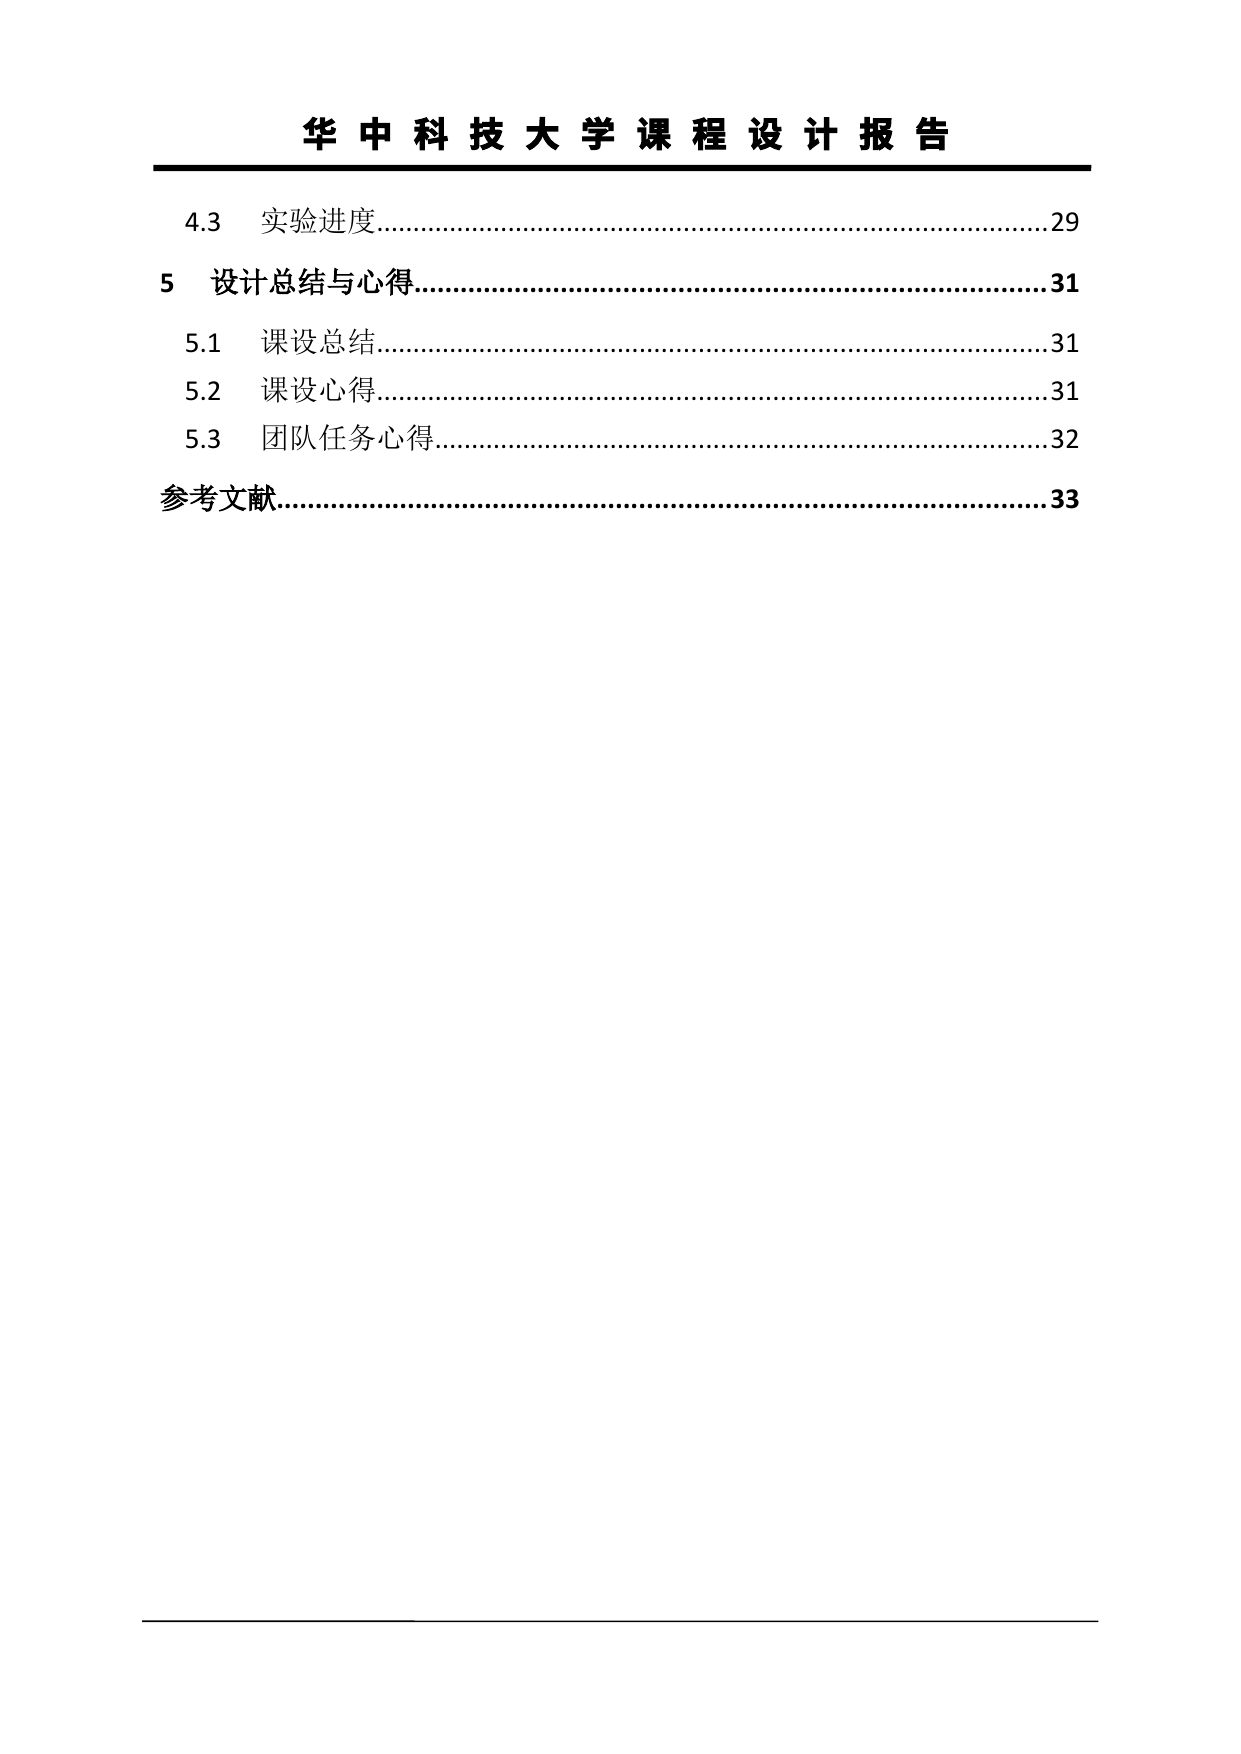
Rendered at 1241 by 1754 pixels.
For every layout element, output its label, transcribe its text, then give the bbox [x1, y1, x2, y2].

text 5.1 课设总结 31 [184, 318, 1081, 365]
text 5.3 团队任务心得 32 [184, 413, 1081, 461]
text 5.2 课设心得 31 [184, 365, 1081, 413]
text 5 设计总结与心得 31 [159, 257, 1081, 305]
text 参考文献 33 [159, 473, 1081, 521]
text 4.3 实验进度 29 [184, 197, 1081, 245]
